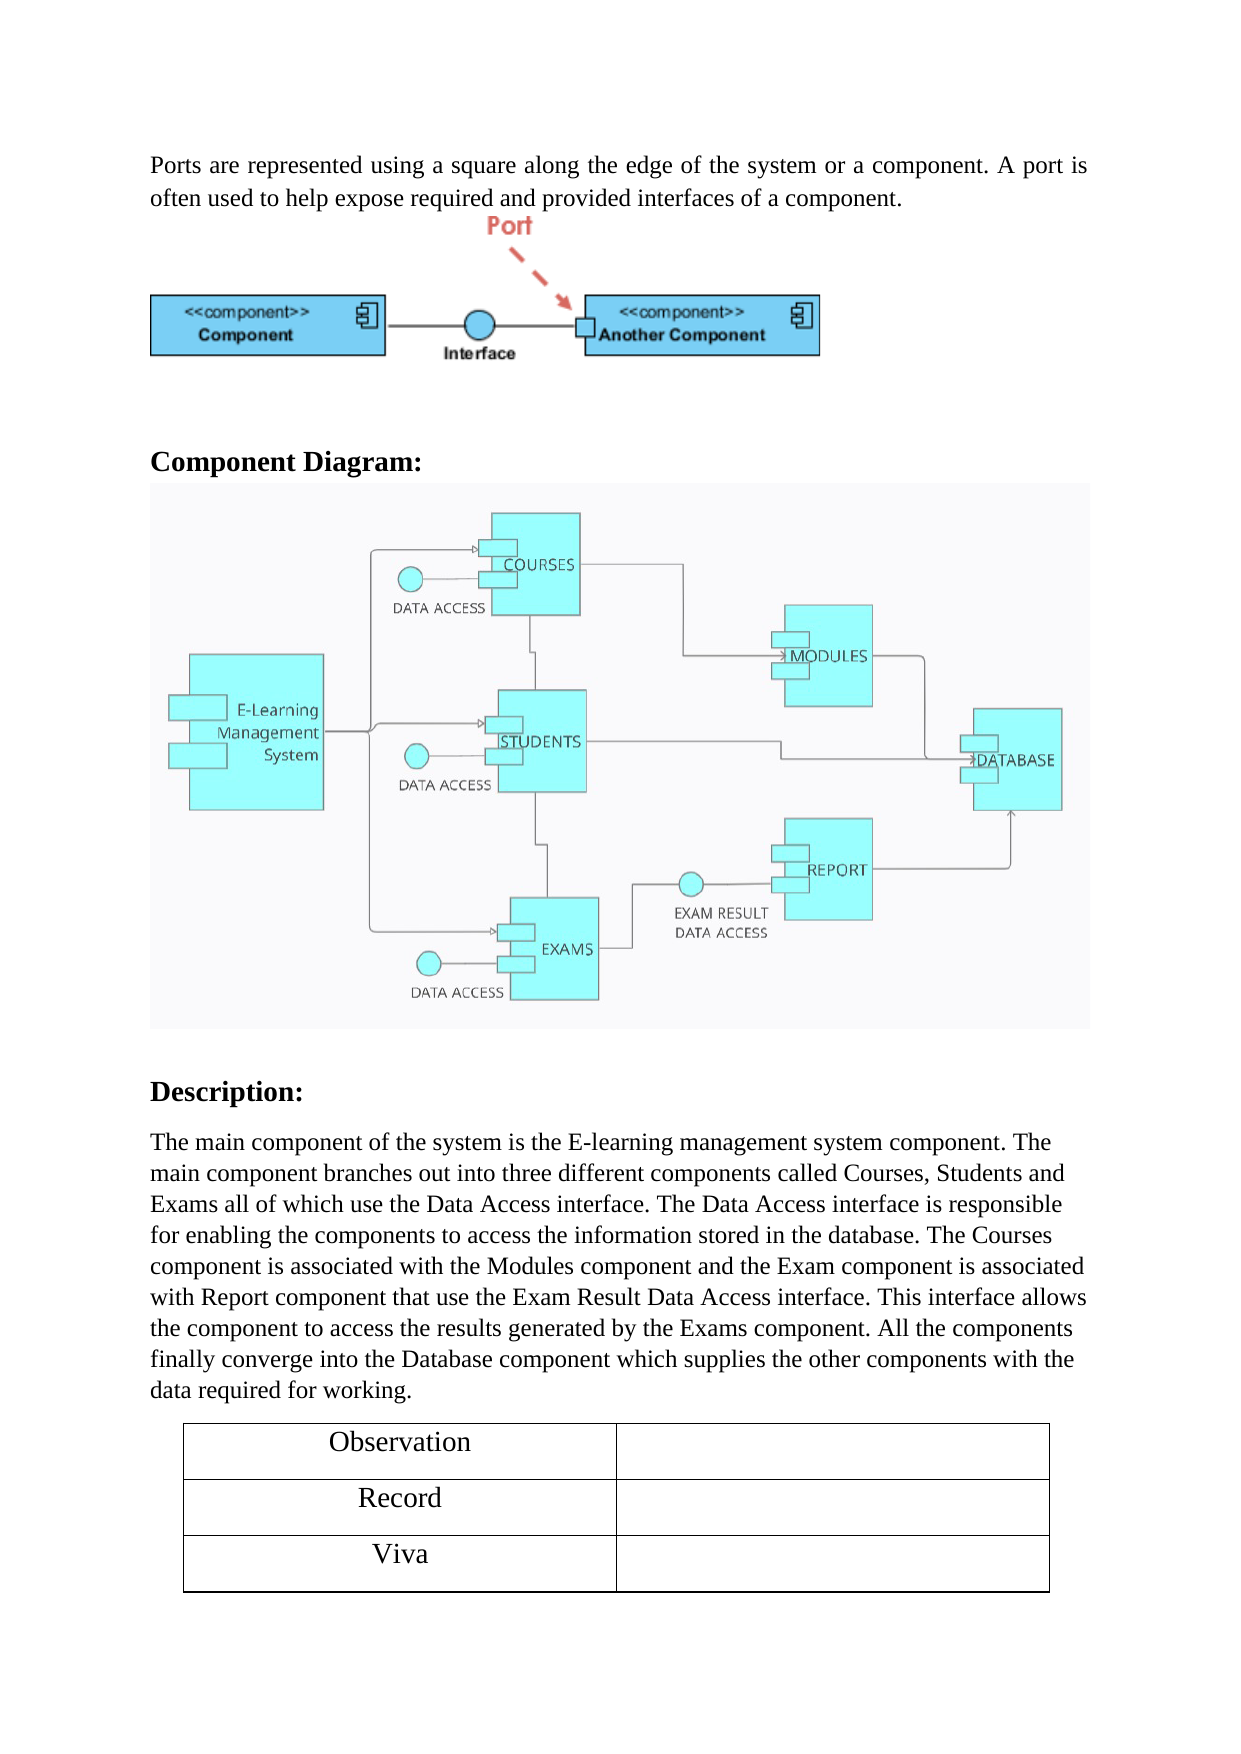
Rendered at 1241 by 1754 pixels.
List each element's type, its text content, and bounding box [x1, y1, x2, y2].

table_cell Record [184, 1480, 616, 1535]
table_cell Viva [184, 1536, 616, 1591]
table_cell [617, 1536, 1049, 1591]
text Description: [150, 1074, 1090, 1107]
picture [150, 216, 821, 361]
text The main component of the system is the E-learning management system component. The main component branches out into three different components called Courses, Students and Exams all of which use the Data Access interface. The Data Access interface is responsible for enabling the components to access the information stored in the database. The Courses component is associated with the Modules component and the Exam component is associated with Report component that use the Exam Result Data Access interface. This interface allows the component to access the results generated by the Exams component. All the components finally converge into the Database component which supplies the other components with the data required for working. [150, 1127, 1090, 1404]
text Ports are represented using a square along the edge of the system or a component. A port is often used to help expose required and provided interfaces of a component. [150, 150, 1090, 212]
picture [150, 483, 1091, 1029]
text Component Diagram: [150, 444, 1090, 478]
table_cell [617, 1480, 1049, 1535]
table_header Observation [184, 1424, 616, 1479]
table_header [617, 1424, 1049, 1479]
